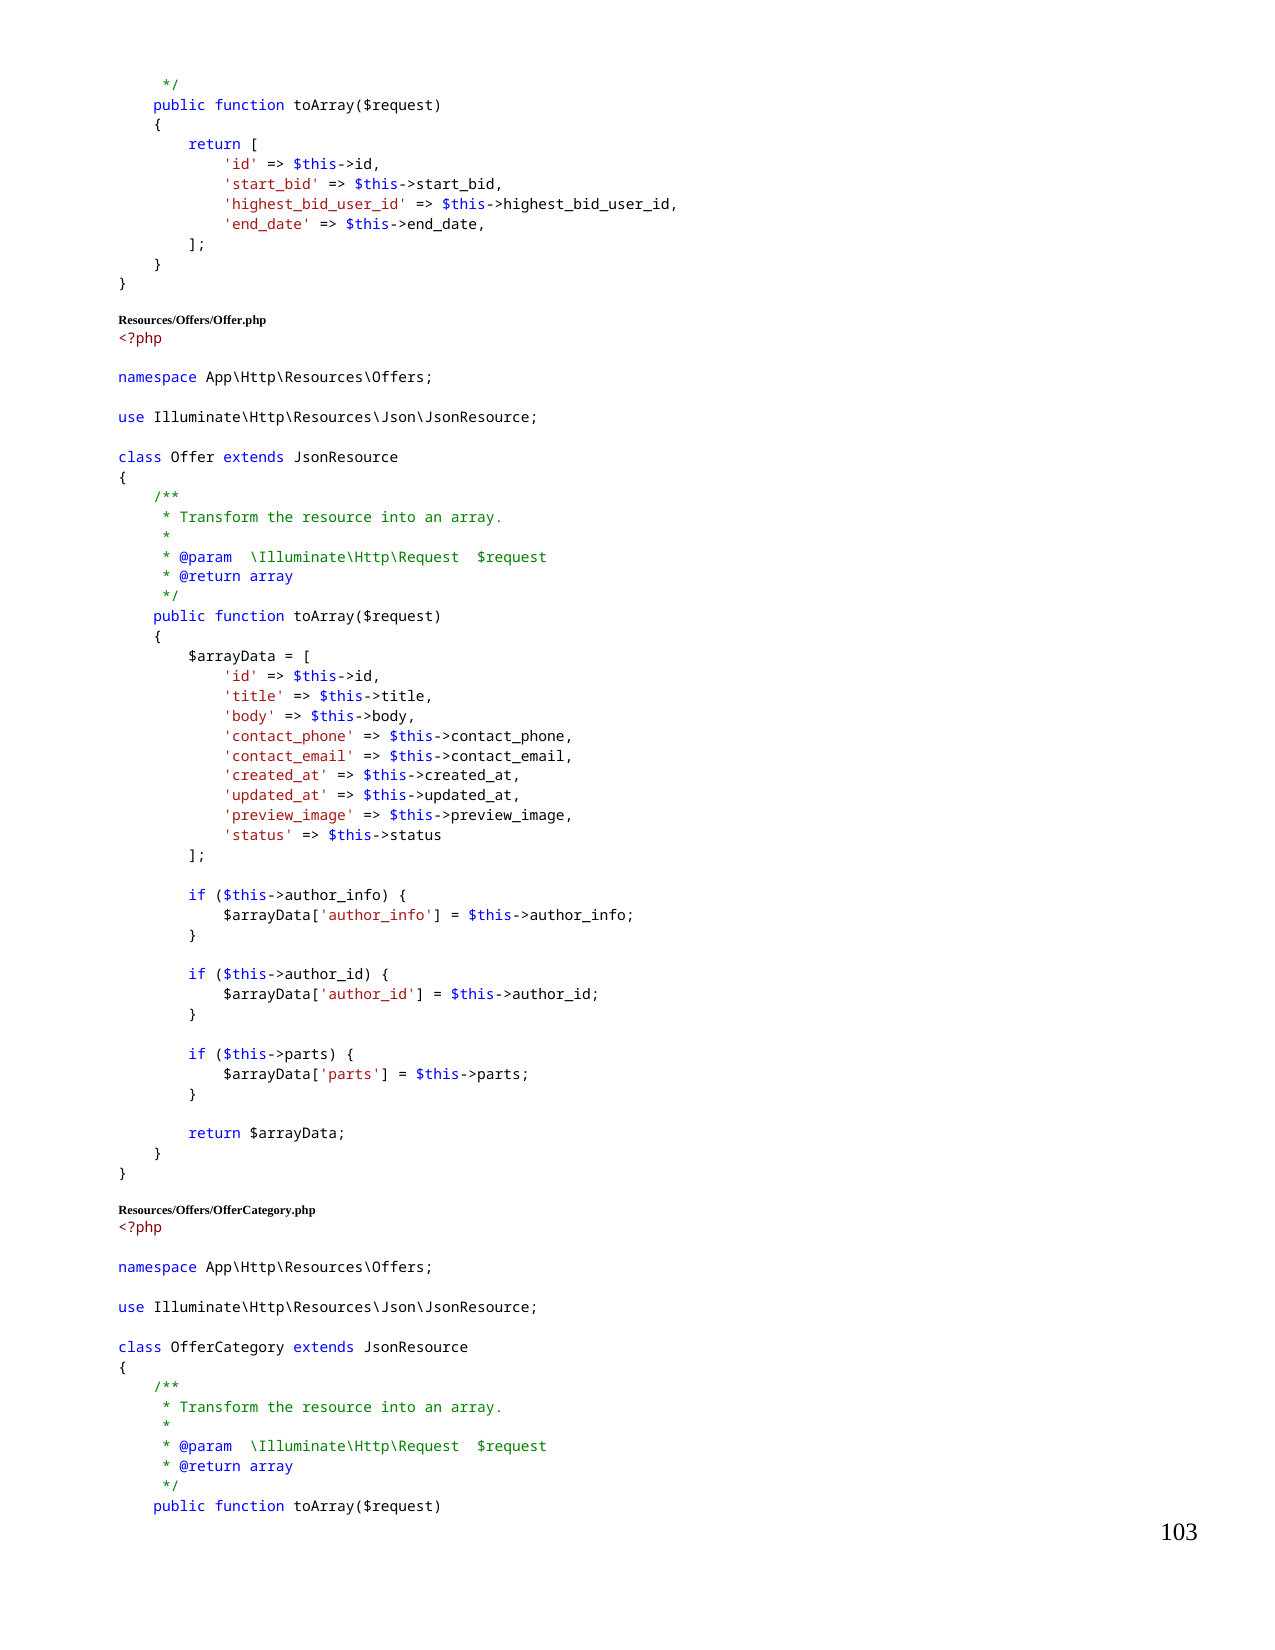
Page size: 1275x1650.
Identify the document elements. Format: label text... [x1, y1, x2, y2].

text 'id' => $this->id, [118, 666, 1198, 686]
text } [118, 1004, 1198, 1024]
text * @return array [118, 1456, 1198, 1476]
text * @return array [118, 566, 1198, 586]
text * Transform the resource into an array. [118, 1396, 1198, 1416]
text namespace App\Http\Resources\Offers; [118, 367, 1198, 387]
text /** [118, 1376, 1198, 1396]
text use Illuminate\Http\Resources\Json\JsonResource; [118, 1297, 1198, 1317]
text namespace App\Http\Resources\Offers; [118, 1257, 1198, 1277]
text use Illuminate\Http\Resources\Json\JsonResource; [118, 407, 1198, 427]
text 'title' => $this->title, [118, 686, 1198, 706]
text 'highest_bid_user_id' => $this->highest_bid_user_id, [118, 194, 1198, 214]
text } [118, 1143, 1198, 1163]
text * [118, 1416, 1198, 1436]
text */ [118, 74, 1198, 94]
text 'id' => $this->id, [118, 154, 1198, 174]
text <?php [118, 327, 1198, 347]
text { [118, 1357, 1198, 1376]
text /** [118, 487, 1198, 507]
text public function toArray($request) [118, 1496, 1198, 1516]
text Resources/Offers/Offer.php [118, 313, 1198, 327]
text * @param \Illuminate\Http\Request $request [118, 1436, 1198, 1456]
text * @param \Illuminate\Http\Request $request [118, 546, 1198, 566]
text */ [118, 586, 1198, 606]
text if ($this->parts) { [118, 1044, 1198, 1064]
text public function toArray($request) [118, 94, 1198, 114]
text public function toArray($request) [118, 606, 1198, 626]
text 'preview_image' => $this->preview_image, [118, 805, 1198, 825]
text $arrayData['author_id'] = $this->author_id; [118, 984, 1198, 1004]
text if ($this->author_info) { [118, 884, 1198, 904]
text ]; [118, 233, 1198, 253]
text */ [118, 1476, 1198, 1496]
text class Offer extends JsonResource [118, 447, 1198, 467]
text } [118, 924, 1198, 944]
text } [118, 1163, 1198, 1183]
text { [118, 626, 1198, 646]
text } [118, 253, 1198, 273]
text Resources/Offers/OfferCategory.php [118, 1203, 1198, 1217]
text } [118, 1083, 1198, 1103]
text { [118, 467, 1198, 487]
text ]; [118, 845, 1198, 865]
text 'body' => $this->body, [118, 706, 1198, 725]
text $arrayData['parts'] = $this->parts; [118, 1064, 1198, 1083]
text class OfferCategory extends JsonResource [118, 1337, 1198, 1357]
text $arrayData['author_info'] = $this->author_info; [118, 904, 1198, 924]
text return [ [118, 134, 1198, 154]
text if ($this->author_id) { [118, 964, 1198, 984]
text $arrayData = [ [118, 646, 1198, 666]
text <?php [118, 1217, 1198, 1237]
text { [118, 114, 1198, 134]
text 'contact_phone' => $this->contact_phone, [118, 725, 1198, 745]
text 'created_at' => $this->created_at, [118, 765, 1198, 785]
text 'end_date' => $this->end_date, [118, 214, 1198, 233]
text * [118, 526, 1198, 546]
text * Transform the resource into an array. [118, 507, 1198, 526]
text 'start_bid' => $this->start_bid, [118, 174, 1198, 194]
text 'updated_at' => $this->updated_at, [118, 785, 1198, 805]
text 'status' => $this->status [118, 825, 1198, 845]
text 'contact_email' => $this->contact_email, [118, 745, 1198, 765]
text return $arrayData; [118, 1123, 1198, 1143]
text } [118, 273, 1198, 293]
